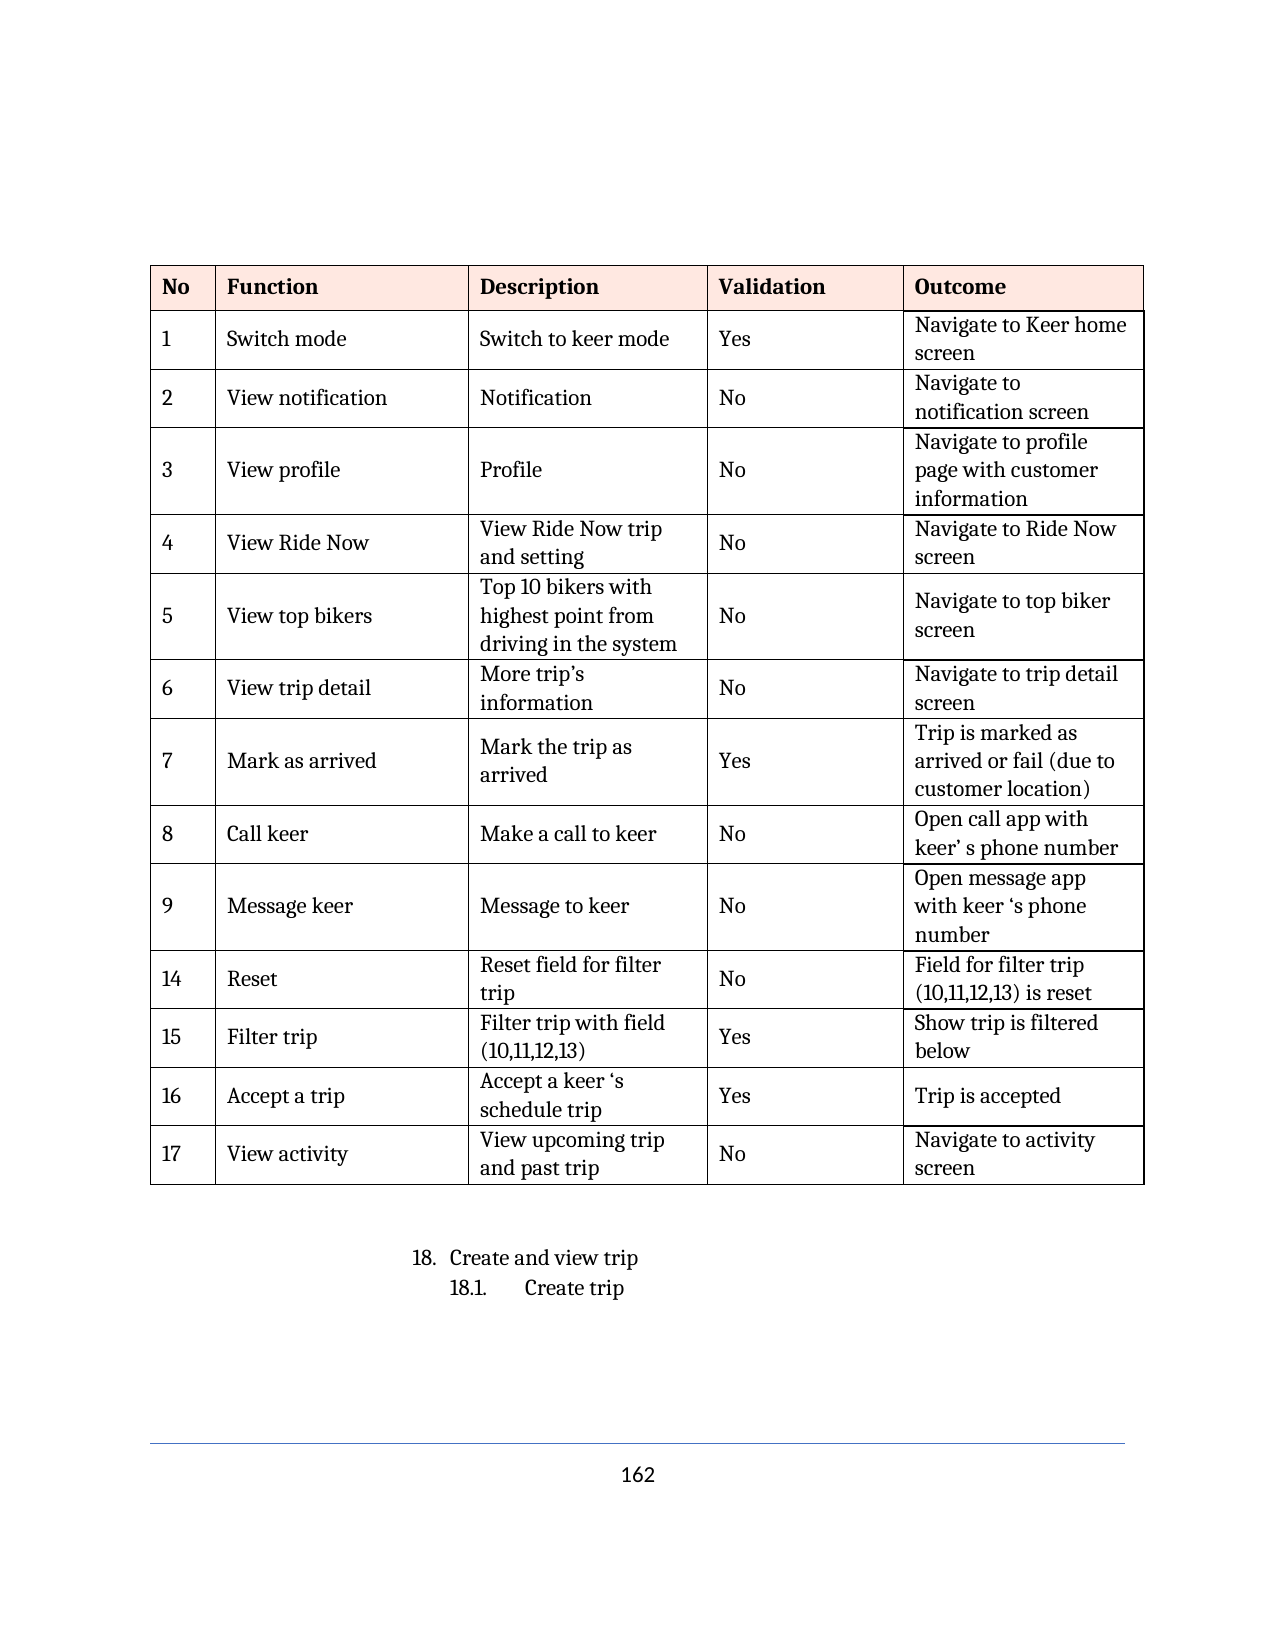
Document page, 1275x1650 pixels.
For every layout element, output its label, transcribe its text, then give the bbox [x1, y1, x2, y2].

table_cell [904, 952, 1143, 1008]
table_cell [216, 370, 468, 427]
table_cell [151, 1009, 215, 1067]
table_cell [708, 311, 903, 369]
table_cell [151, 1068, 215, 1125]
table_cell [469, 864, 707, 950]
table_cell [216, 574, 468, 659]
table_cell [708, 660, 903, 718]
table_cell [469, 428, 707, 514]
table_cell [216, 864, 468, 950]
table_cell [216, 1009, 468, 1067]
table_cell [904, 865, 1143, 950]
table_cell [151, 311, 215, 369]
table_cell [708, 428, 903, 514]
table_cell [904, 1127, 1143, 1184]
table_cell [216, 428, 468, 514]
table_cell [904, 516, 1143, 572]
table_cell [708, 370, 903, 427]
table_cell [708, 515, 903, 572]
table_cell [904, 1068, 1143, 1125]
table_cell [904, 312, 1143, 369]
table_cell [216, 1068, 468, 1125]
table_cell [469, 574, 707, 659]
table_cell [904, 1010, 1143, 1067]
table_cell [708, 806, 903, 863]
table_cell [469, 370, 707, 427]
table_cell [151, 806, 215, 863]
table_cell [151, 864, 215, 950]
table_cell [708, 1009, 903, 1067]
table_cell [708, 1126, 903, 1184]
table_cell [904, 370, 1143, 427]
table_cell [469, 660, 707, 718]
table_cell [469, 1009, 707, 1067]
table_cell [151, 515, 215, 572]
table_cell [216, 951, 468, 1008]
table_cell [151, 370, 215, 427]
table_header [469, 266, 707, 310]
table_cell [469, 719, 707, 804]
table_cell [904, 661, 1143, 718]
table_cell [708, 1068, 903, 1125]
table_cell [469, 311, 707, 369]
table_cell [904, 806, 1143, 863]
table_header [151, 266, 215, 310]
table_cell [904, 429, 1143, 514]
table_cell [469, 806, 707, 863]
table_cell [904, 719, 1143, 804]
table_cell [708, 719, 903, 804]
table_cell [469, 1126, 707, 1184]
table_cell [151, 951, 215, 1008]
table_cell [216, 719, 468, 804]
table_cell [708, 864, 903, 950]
list Create and view trip [412, 1244, 1125, 1271]
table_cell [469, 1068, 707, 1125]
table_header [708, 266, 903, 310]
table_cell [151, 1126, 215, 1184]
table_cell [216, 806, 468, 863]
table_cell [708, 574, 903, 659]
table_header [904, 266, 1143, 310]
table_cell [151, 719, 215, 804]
list Create trip [450, 1275, 1125, 1301]
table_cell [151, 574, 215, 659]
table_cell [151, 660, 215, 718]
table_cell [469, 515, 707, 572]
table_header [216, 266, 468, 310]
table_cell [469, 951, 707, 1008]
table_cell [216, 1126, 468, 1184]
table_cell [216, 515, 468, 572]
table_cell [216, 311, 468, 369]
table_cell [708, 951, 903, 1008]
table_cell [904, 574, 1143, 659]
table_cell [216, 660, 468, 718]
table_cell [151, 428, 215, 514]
